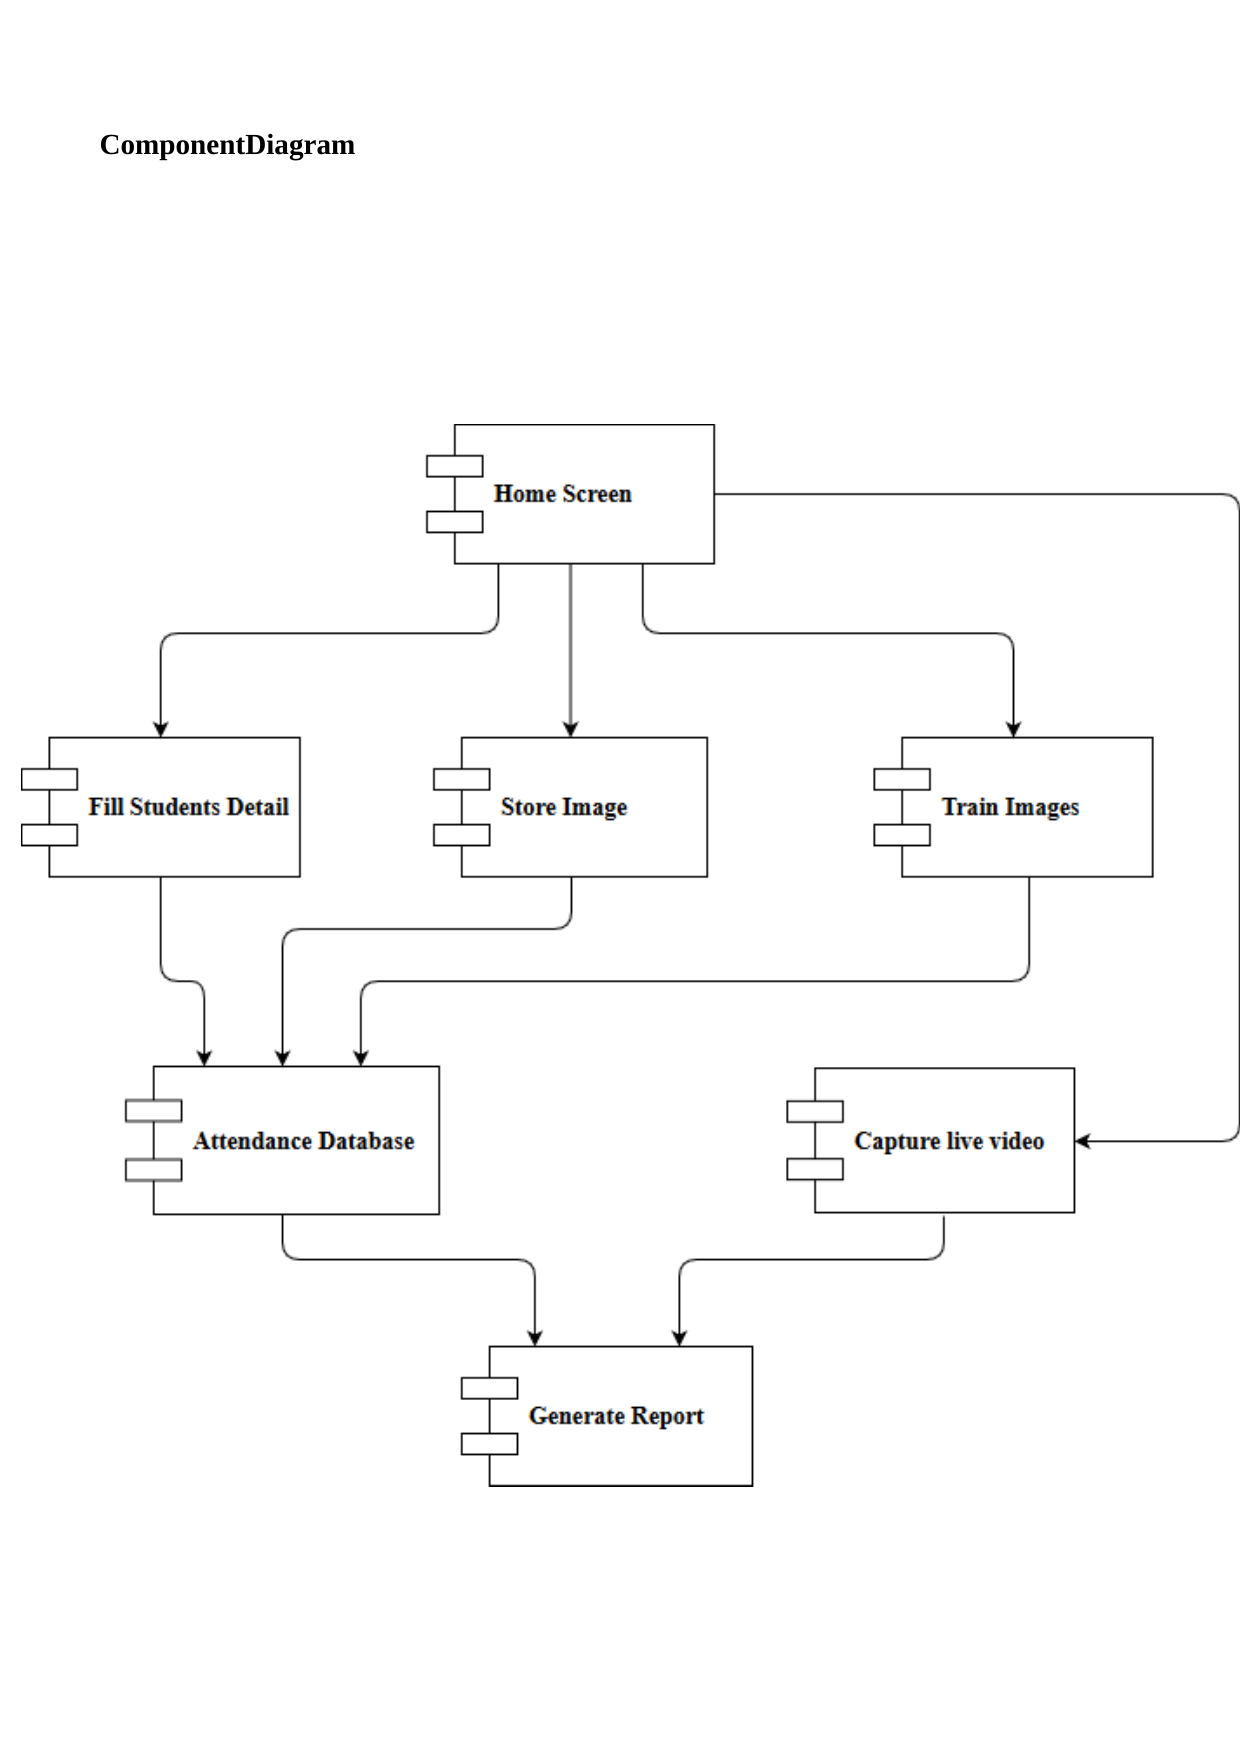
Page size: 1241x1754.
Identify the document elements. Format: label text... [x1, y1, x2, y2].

picture [21, 424, 1240, 1487]
list ComponentDiagram [99, 127, 1198, 161]
